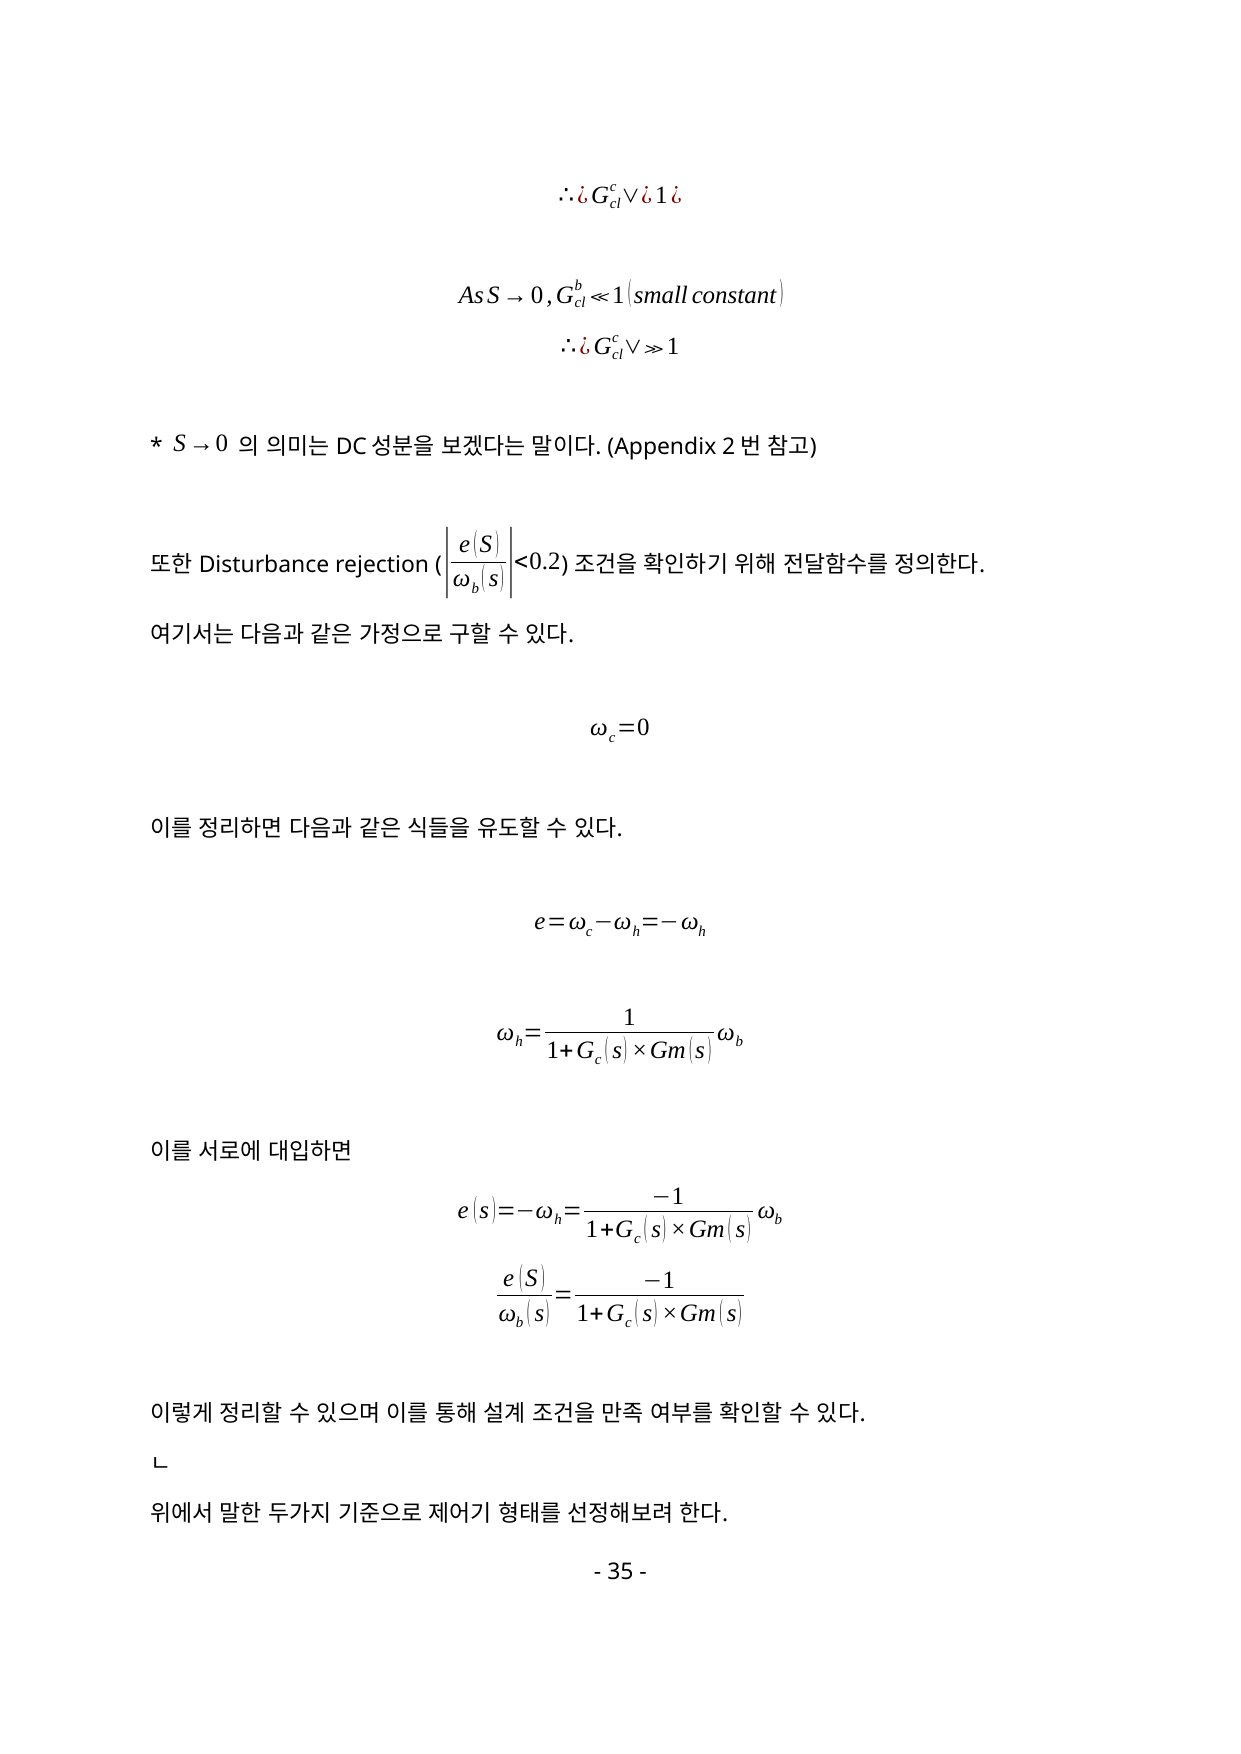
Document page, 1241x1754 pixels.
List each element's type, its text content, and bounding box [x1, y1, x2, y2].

text 이를 정리하면 다음과 같은 식들을 유도할 수 있다. [150, 810, 1090, 843]
text ㄴ [150, 1445, 1090, 1478]
text 또한 Disturbance rejection () 조건을 확인하기 위해 전달함수를 정의한다. [150, 526, 1090, 599]
text 여기서는 다음과 같은 가정으로 구할 수 있다. [150, 616, 1090, 649]
text 위에서 말한 두가지 기준으로 제어기 형태를 선정해보려 한다. [150, 1495, 1090, 1528]
text 이를 서로에 대입하면 [150, 1133, 1090, 1166]
text 이렇게 정리할 수 있으며 이를 통해 설계 조건을 만족 여부를 확인할 수 있다. [150, 1395, 1090, 1428]
text * 의 의미는 DC성분을 보겠다는 말이다. (Appendix 2번 참고) [150, 428, 1090, 461]
